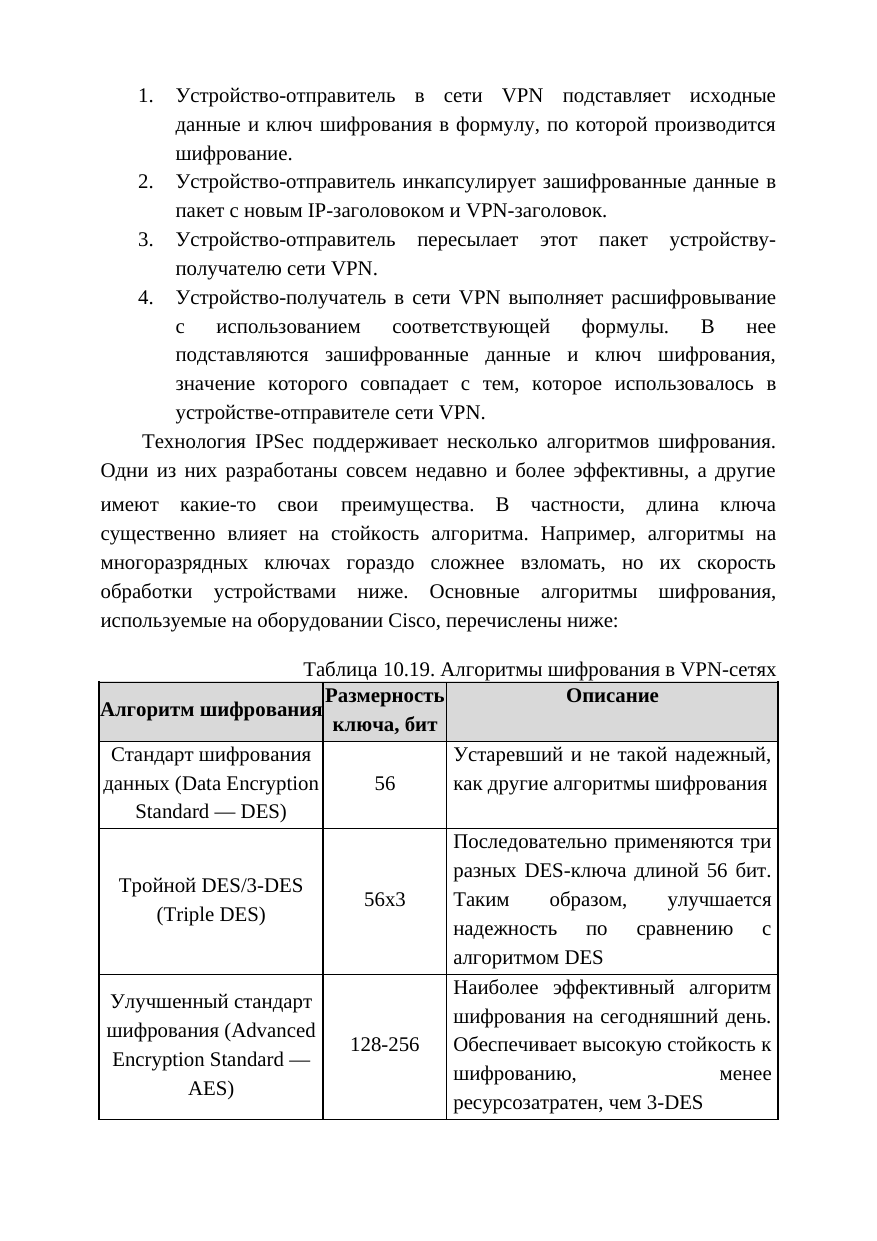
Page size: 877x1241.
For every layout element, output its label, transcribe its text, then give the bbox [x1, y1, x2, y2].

table_header Алгоритм шифрования [100, 683, 322, 741]
table_cell 56 [324, 742, 446, 828]
table_header Размерность ключа, бит [324, 683, 446, 741]
table_cell Улучшенный стандарт шифрования (Advanced Encryption Standard — AES) [100, 975, 322, 1119]
table_cell 56x3 [324, 829, 446, 974]
text Устройство-отправитель инкапсулирует зашифрованные данные в пакет с новым IP-заголовоком и VPN-заголовок. [138, 169, 777, 222]
table_cell Устаревший и не такой надежный, как другие алгоритмы шифрования [447, 742, 777, 828]
text Устройство-отправитель пересылает этот пакет устройству-получателю сети VPN. [138, 227, 777, 280]
table_cell Тройной DES/3-DES (Triple DES) [100, 829, 322, 974]
table_cell Стандарт шифрования данных (Data Encryption Standard — DES) [100, 742, 322, 828]
table_cell 128-256 [324, 975, 446, 1119]
list Устройство-отправитель в сети VPN подставляет исходные данные и ключ шифрования в формулу, по которой производится шифрование. [138, 83, 777, 164]
table_header Описание [447, 683, 777, 741]
text Технология IPSec поддерживает несколько алгоритмов шифрования. Одни из них разработаны совсем недавно и более эффективны, а другие имеют какие-то свои преимущества. В частности, длина ключа существенно влияет на стойкость алгоритма. Например, алгоритмы на многоразрядных ключах гораздо сложнее взломать, но их скорость обработки устройствами ниже. Основные алгоритмы шифрования, используемые на оборудовании Cisco, перечислены ниже: [100, 429, 777, 632]
text Устройство-получатель в сети VPN выполняет расшифровывание с использованием соответствующей формулы. В нее подставляются зашифрованные данные и ключ шифрования, значение которого совпадает с тем, которое использовалось в устройстве-отправителе сети VPN. [138, 285, 777, 424]
table_cell Наиболее эффективный алгоритм шифрования на сегодняшний день. Обеспечивает высокую стойкость к шифрованию, менее ресурсозатратен, чем 3-DES [447, 975, 777, 1119]
table_cell Последовательно применяются три разных DES-ключа длиной 56 бит. Таким образом, улучшается надежность по сравнению с алгоритмом DES [447, 829, 777, 974]
